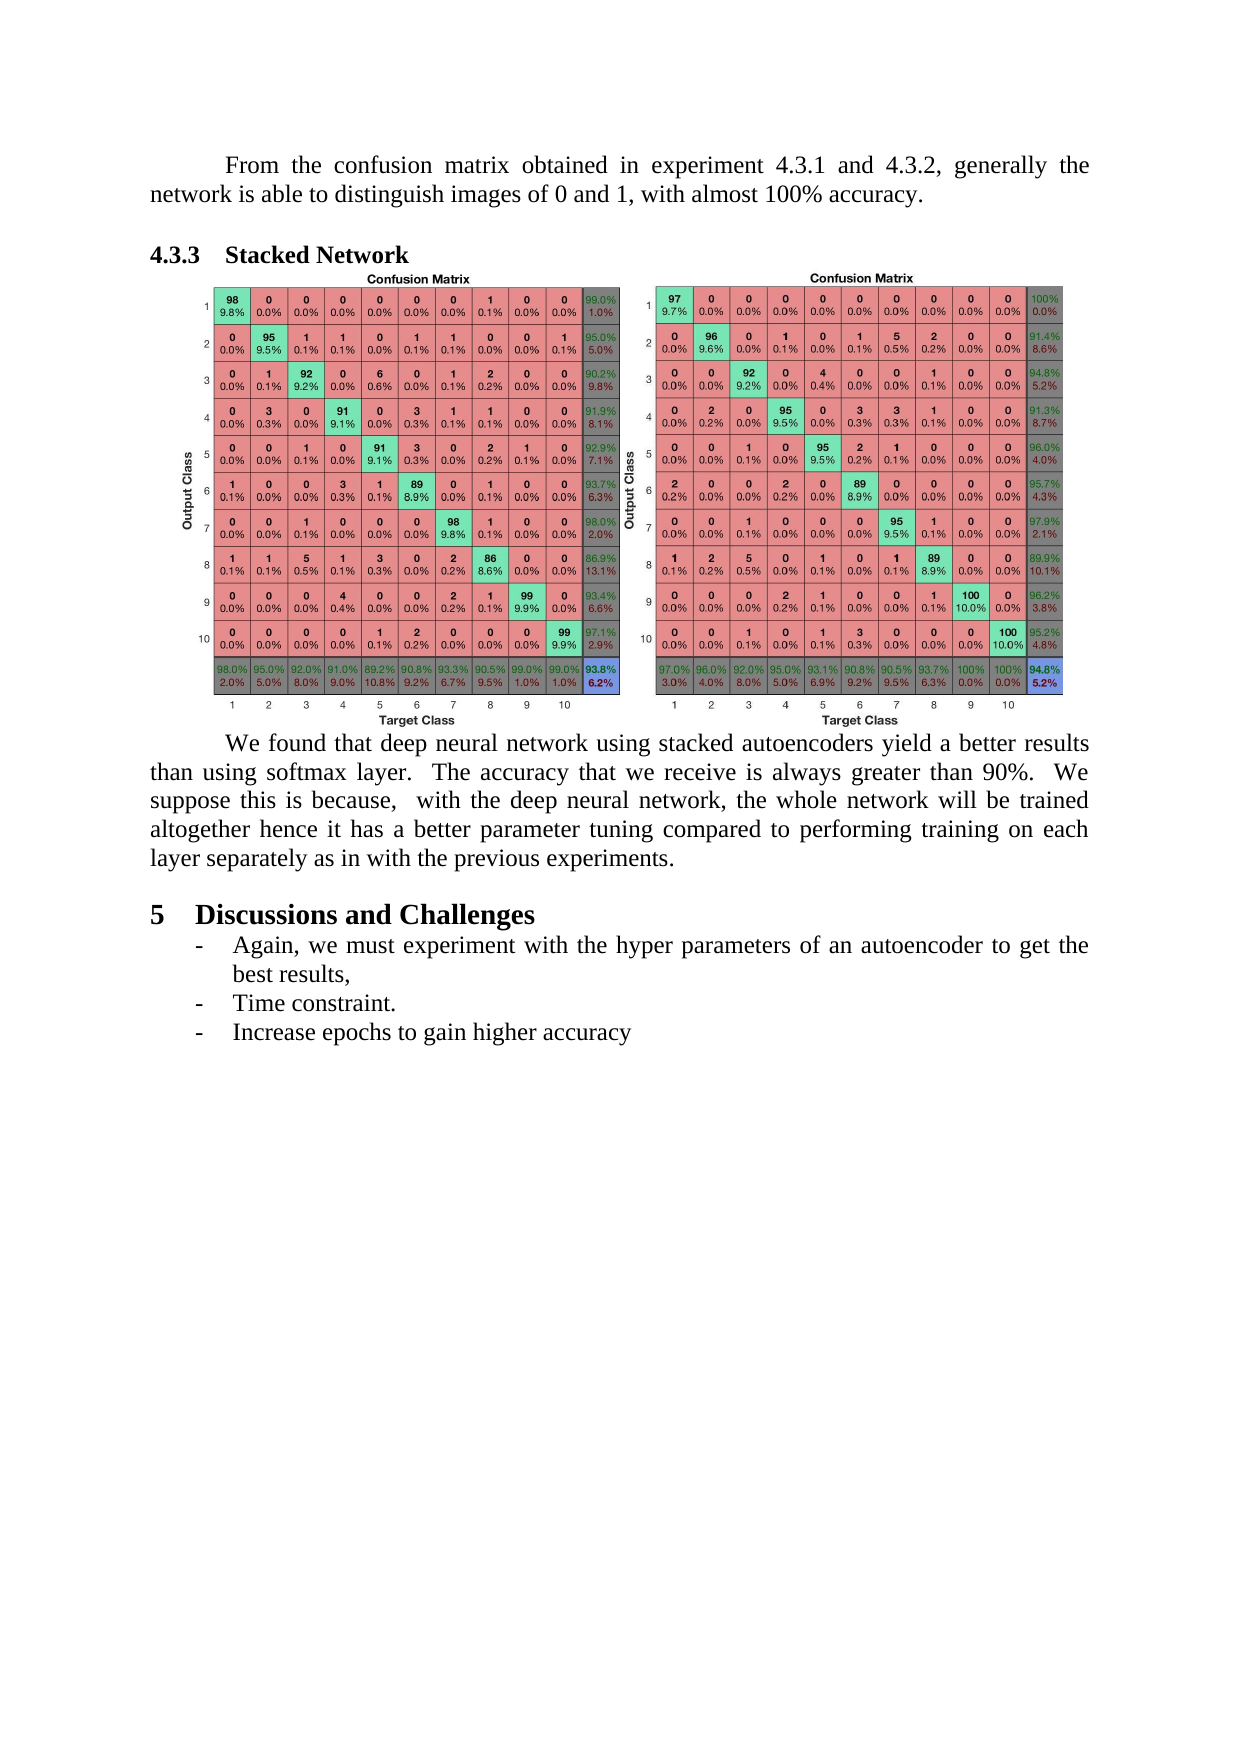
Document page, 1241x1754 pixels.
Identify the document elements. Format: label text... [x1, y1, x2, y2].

list Again, we must experiment with the hyper parameters of an autoencoder to get the best results, [195, 930, 1090, 988]
text We found that deep neural network using stacked autoencoders yield a better results than using softmax layer. The accuracy that we receive is always greater than 90%. We suppose this is because, with the deep neural network, the whole network will be trained altogether hence it has a better parameter tuning compared to performing training on each layer separately as in with the previous experiments. [150, 728, 1090, 872]
list Time constraint. [195, 988, 1090, 1017]
subtitle Stacked Network [150, 240, 1090, 269]
picture [177, 269, 1063, 729]
text From the confusion matrix obtained in experiment 4.3.1 and 4.3.2, generally the network is able to distinguish images of 0 and 1, with almost 100% accuracy. [150, 150, 1090, 207]
list Increase epochs to gain higher accuracy [195, 1017, 1090, 1045]
subtitle Discussions and Challenges [150, 897, 1090, 930]
